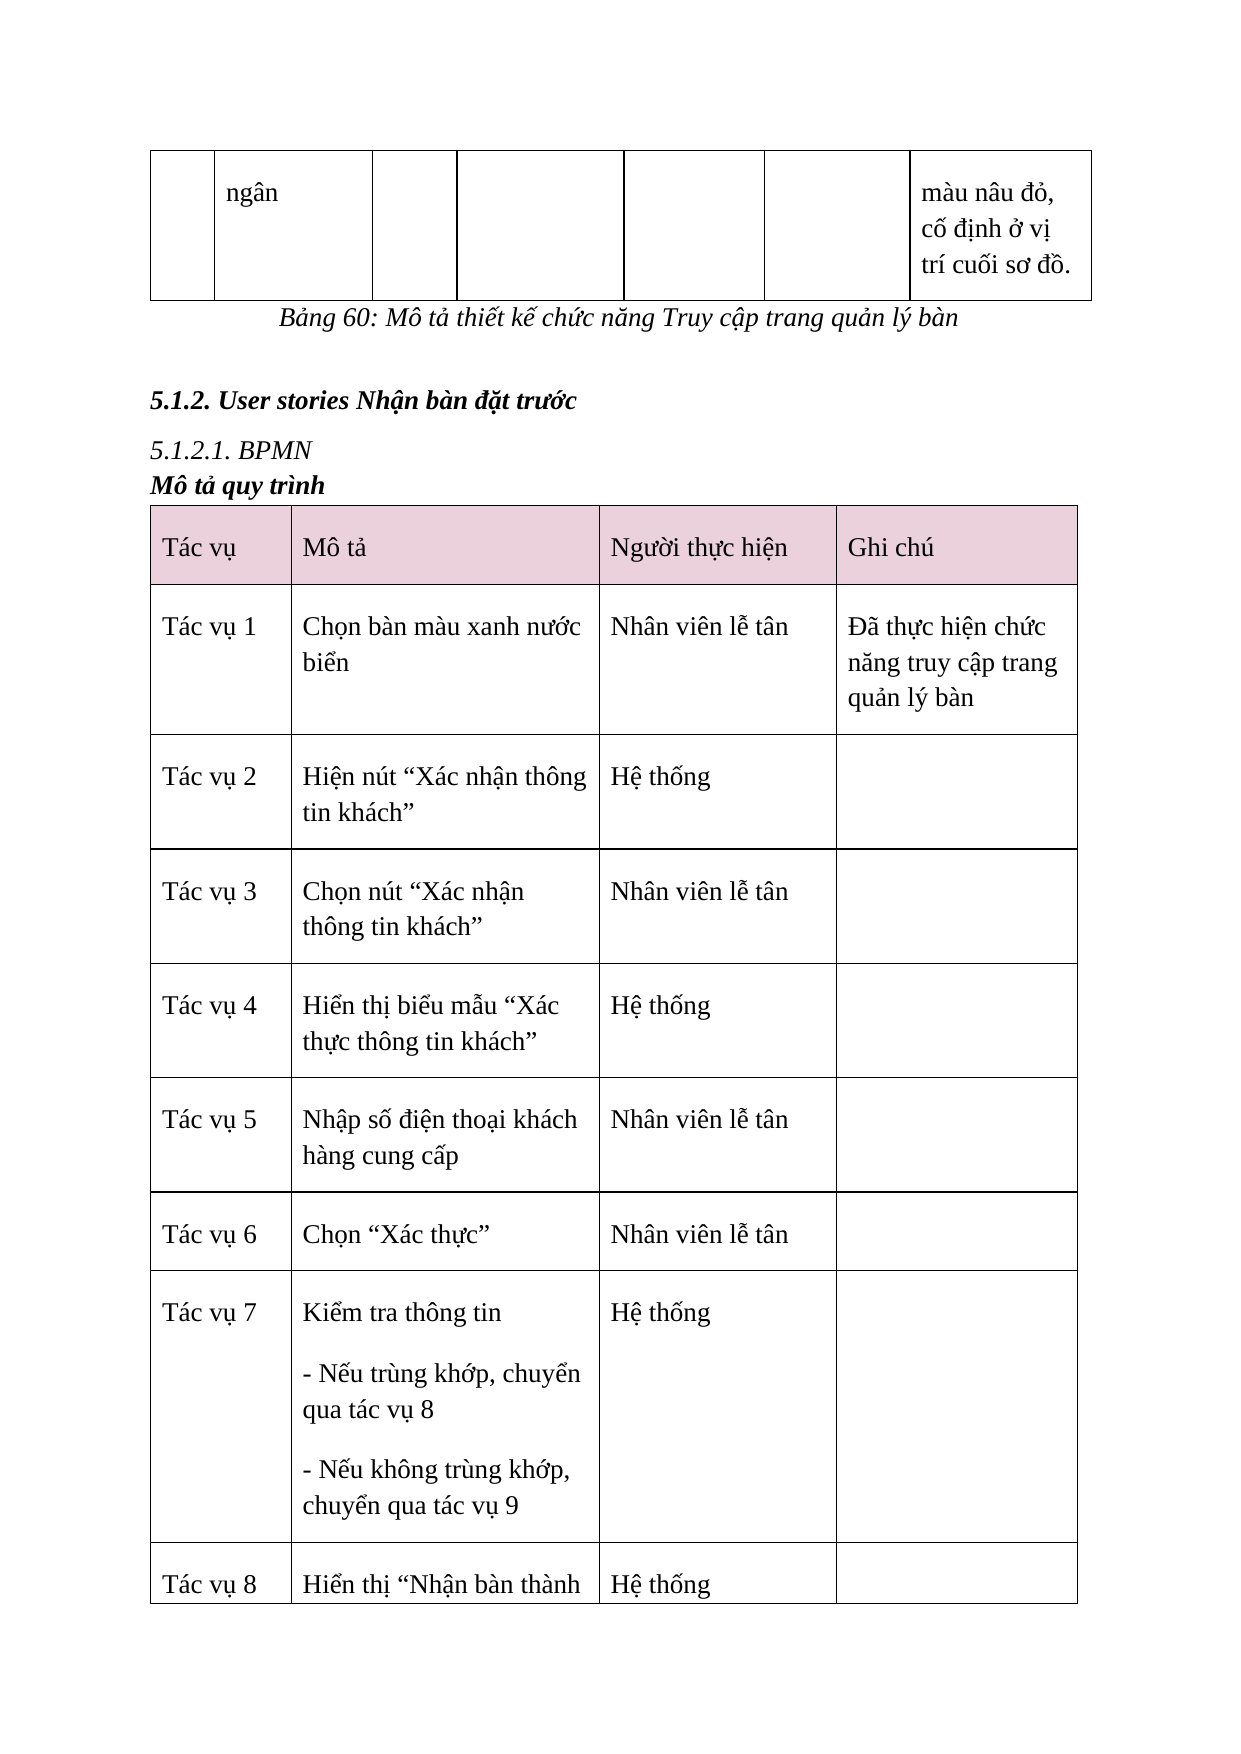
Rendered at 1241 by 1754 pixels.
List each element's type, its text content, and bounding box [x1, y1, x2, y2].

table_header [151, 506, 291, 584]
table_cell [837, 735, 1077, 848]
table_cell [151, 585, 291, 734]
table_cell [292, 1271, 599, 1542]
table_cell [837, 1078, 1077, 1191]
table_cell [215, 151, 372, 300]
text Mô tả quy trình [150, 469, 1090, 501]
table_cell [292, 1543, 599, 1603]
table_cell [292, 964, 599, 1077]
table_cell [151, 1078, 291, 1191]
subtitle 5.1.2. User stories Nhận bàn đặt trước [150, 384, 1090, 415]
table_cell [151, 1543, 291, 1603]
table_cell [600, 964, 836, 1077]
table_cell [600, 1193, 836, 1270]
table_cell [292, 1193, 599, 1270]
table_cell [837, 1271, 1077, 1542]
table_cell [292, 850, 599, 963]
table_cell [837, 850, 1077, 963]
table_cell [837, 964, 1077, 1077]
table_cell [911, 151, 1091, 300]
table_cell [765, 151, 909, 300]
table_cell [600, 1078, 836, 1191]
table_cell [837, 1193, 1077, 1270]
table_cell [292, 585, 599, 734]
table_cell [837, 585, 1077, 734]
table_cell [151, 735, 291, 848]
subtitle Bảng 60: Mô tả thiết kế chức năng Truy cập trang quản lý bàn [150, 301, 1090, 332]
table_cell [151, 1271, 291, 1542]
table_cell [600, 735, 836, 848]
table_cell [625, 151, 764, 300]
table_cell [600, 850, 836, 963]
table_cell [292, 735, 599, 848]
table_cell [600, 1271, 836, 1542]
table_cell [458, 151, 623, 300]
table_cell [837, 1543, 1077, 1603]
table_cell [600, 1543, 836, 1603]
subtitle 5.1.2.1. BPMN [150, 434, 1090, 465]
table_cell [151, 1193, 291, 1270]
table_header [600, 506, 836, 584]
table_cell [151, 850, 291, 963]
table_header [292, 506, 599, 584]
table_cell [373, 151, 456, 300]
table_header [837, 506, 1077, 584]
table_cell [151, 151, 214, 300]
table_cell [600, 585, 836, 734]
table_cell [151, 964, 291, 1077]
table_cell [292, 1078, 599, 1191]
